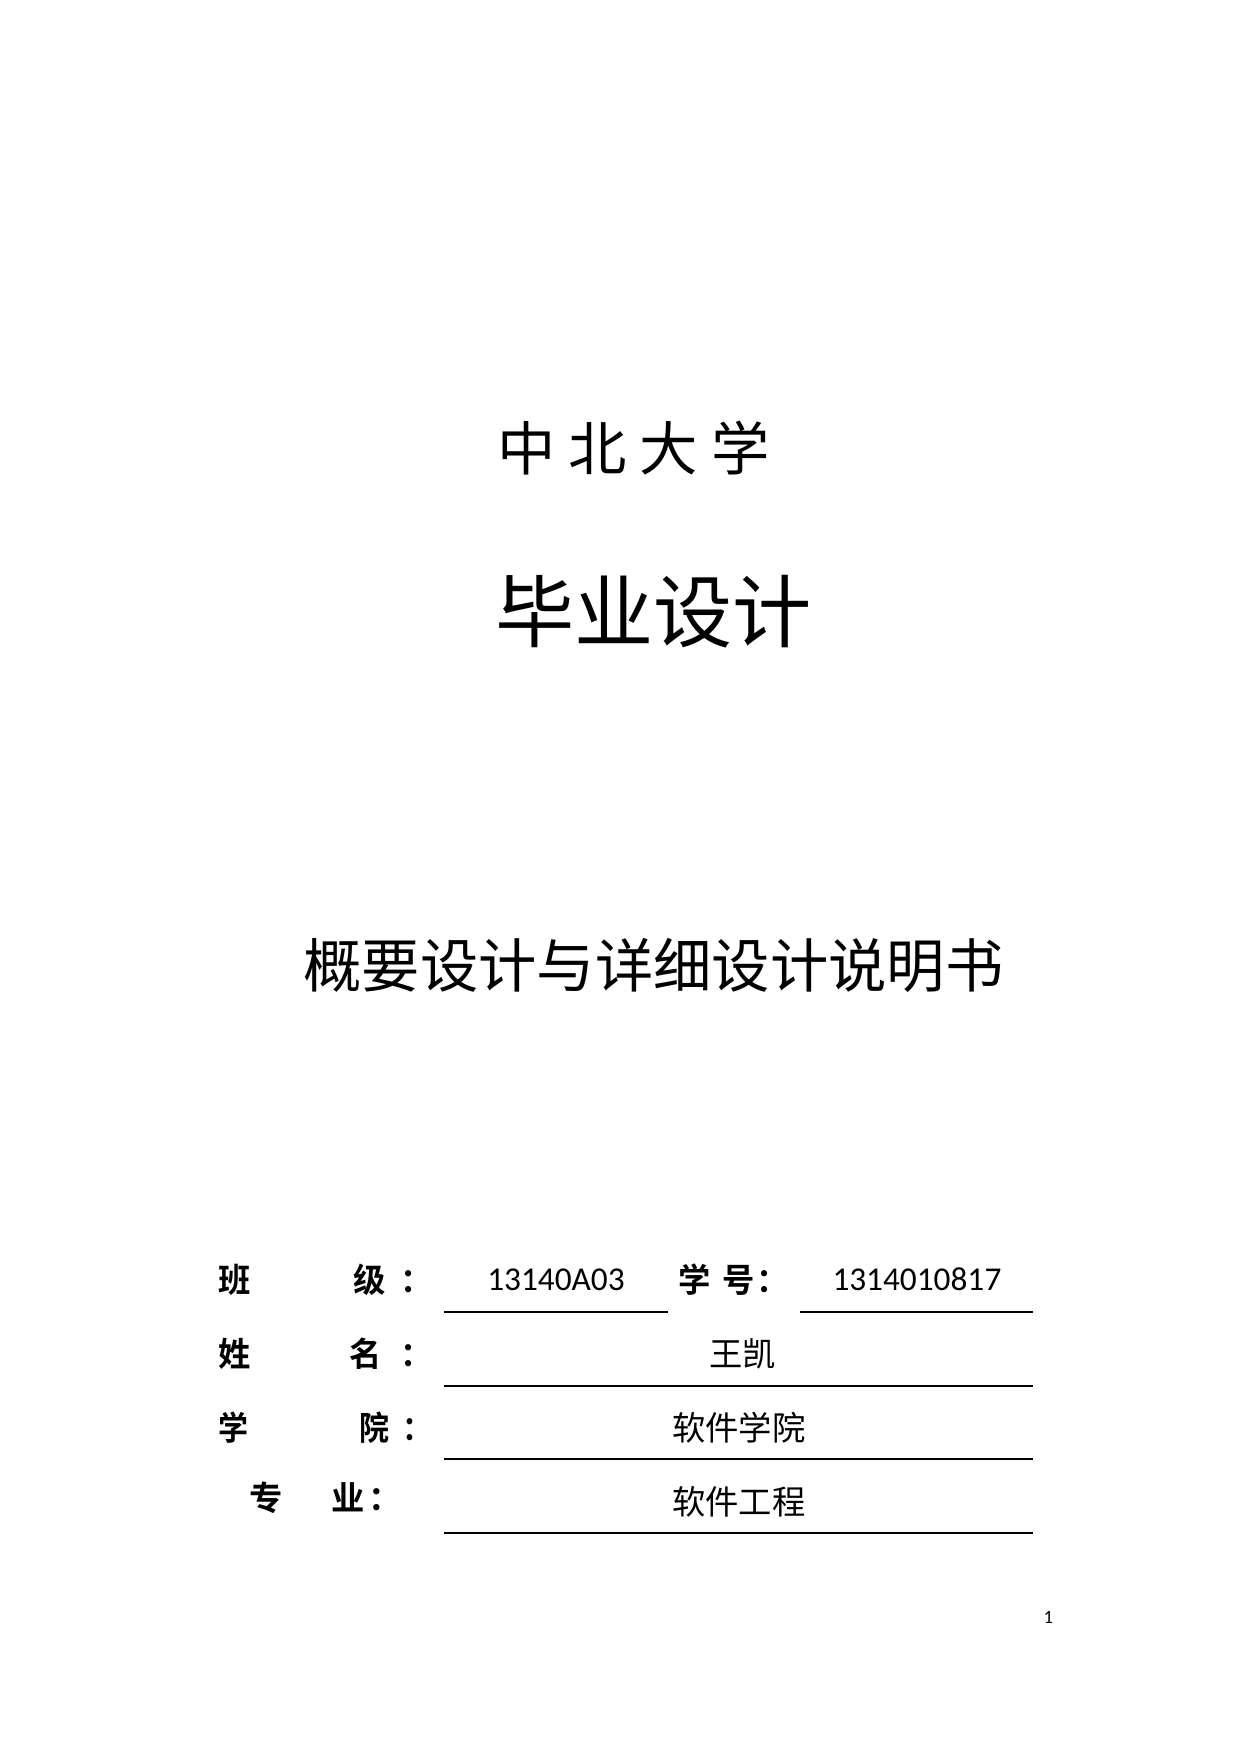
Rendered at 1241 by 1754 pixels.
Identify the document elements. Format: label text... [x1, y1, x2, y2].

table_cell 姓 名： [207, 1311, 444, 1384]
text 毕业设计 [187, 542, 1118, 672]
table_cell 软件学院 [444, 1387, 1033, 1458]
text 中 北 大 学 [187, 396, 1053, 493]
table_header 1314010817 [800, 1237, 1033, 1311]
table_header 班 级： [207, 1237, 444, 1311]
text 概要设计与详细设计说明书 [187, 913, 1118, 1011]
table_cell 软件工程 （软件开发与测试方向） [444, 1460, 1033, 1532]
table_cell 专 业： [207, 1458, 444, 1532]
table_cell 学 院： [207, 1385, 444, 1458]
table_header 13140A03 [444, 1237, 667, 1311]
table_cell 王凯 [444, 1311, 1033, 1384]
table_header 学 号： [668, 1237, 800, 1311]
